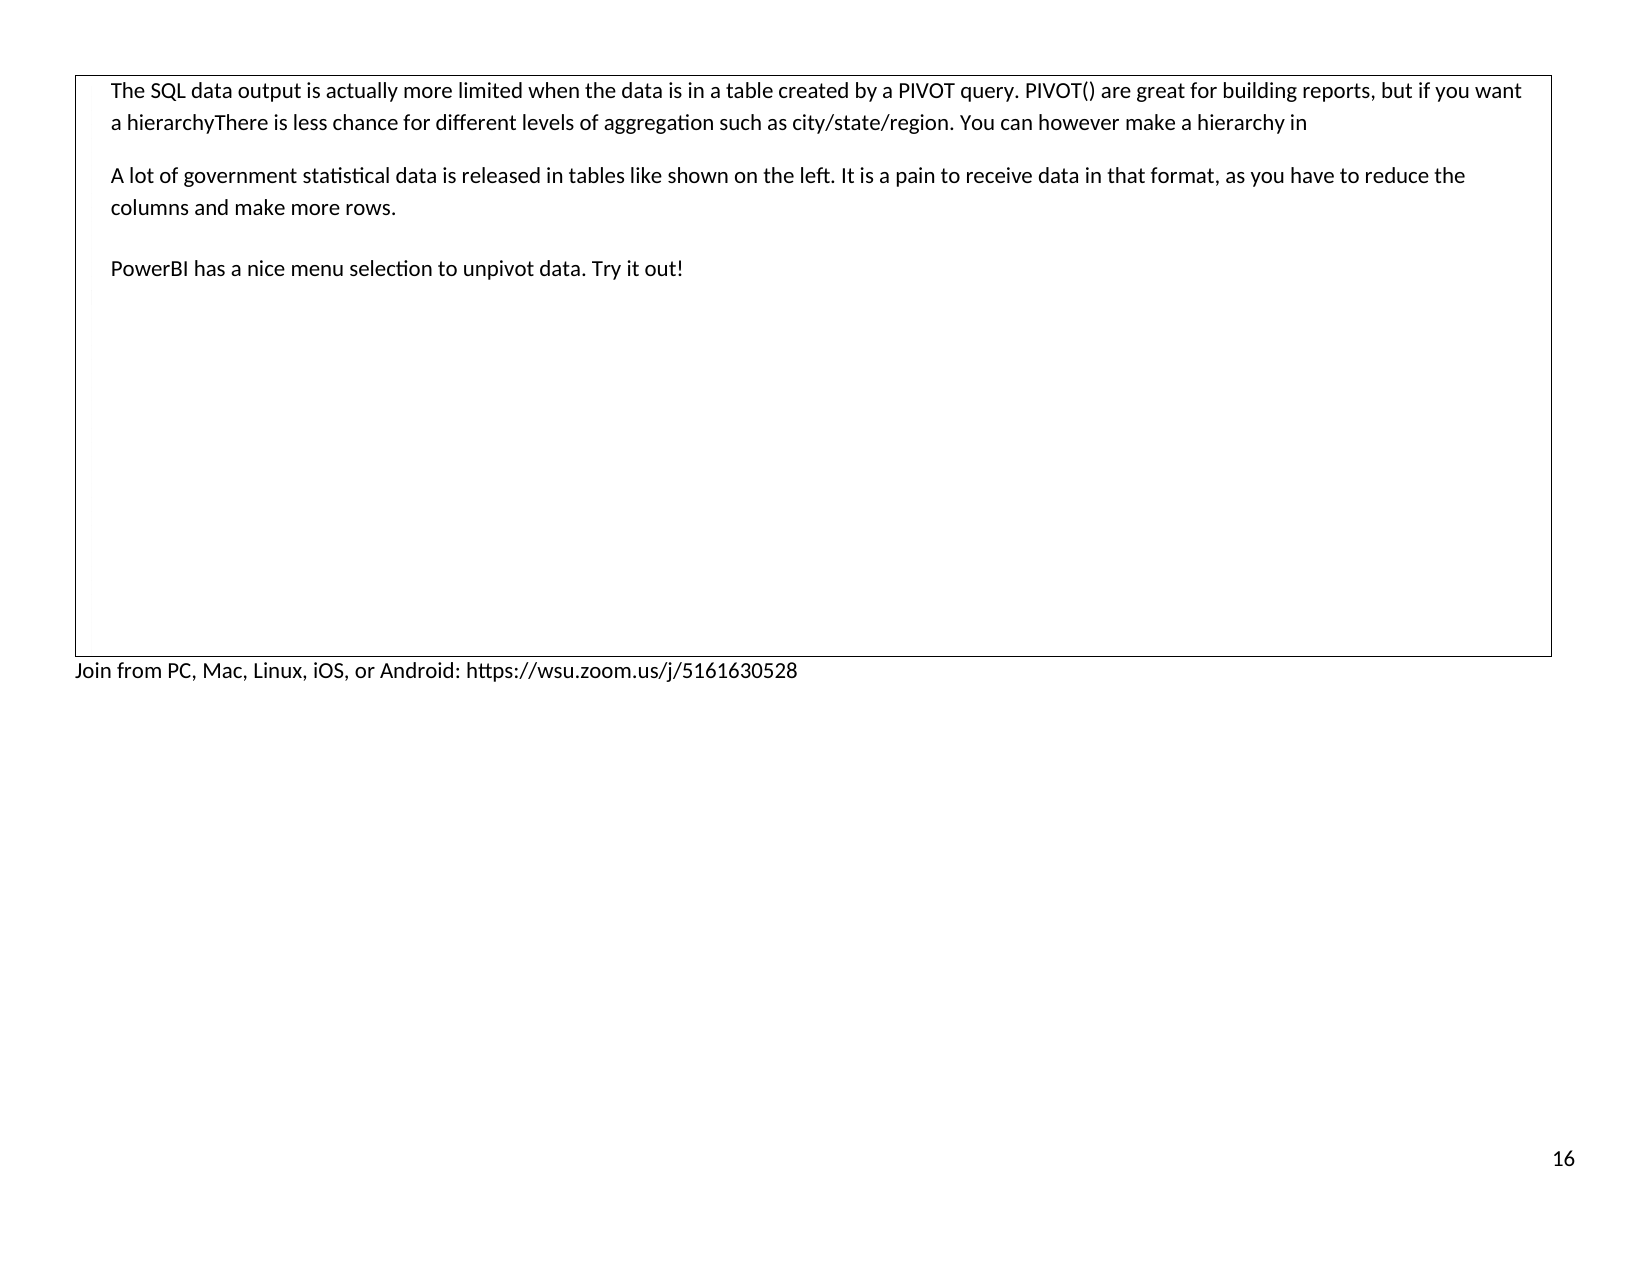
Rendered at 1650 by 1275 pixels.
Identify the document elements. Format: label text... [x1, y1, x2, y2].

text Join from PC, Mac, Linux, iOS, or Android: https://wsu.zoom.us/j/5161630528 [75, 657, 1575, 684]
table_cell The SQL data output is actually more limited when the data is in a table created by a PIVOT query. PIVOT() are great for building reports, but if you want a hierarchyThere is less chance for different levels of aggregation such as city/state/region. You can however make a hierarchy in A lot of government statistical data is released in tables like shown on the left. It is a pain to receive data in that format, as you have to reduce the columns and make more rows. PowerBI has a nice menu selection to unpivot data. Try it out! [76, 76, 1551, 656]
